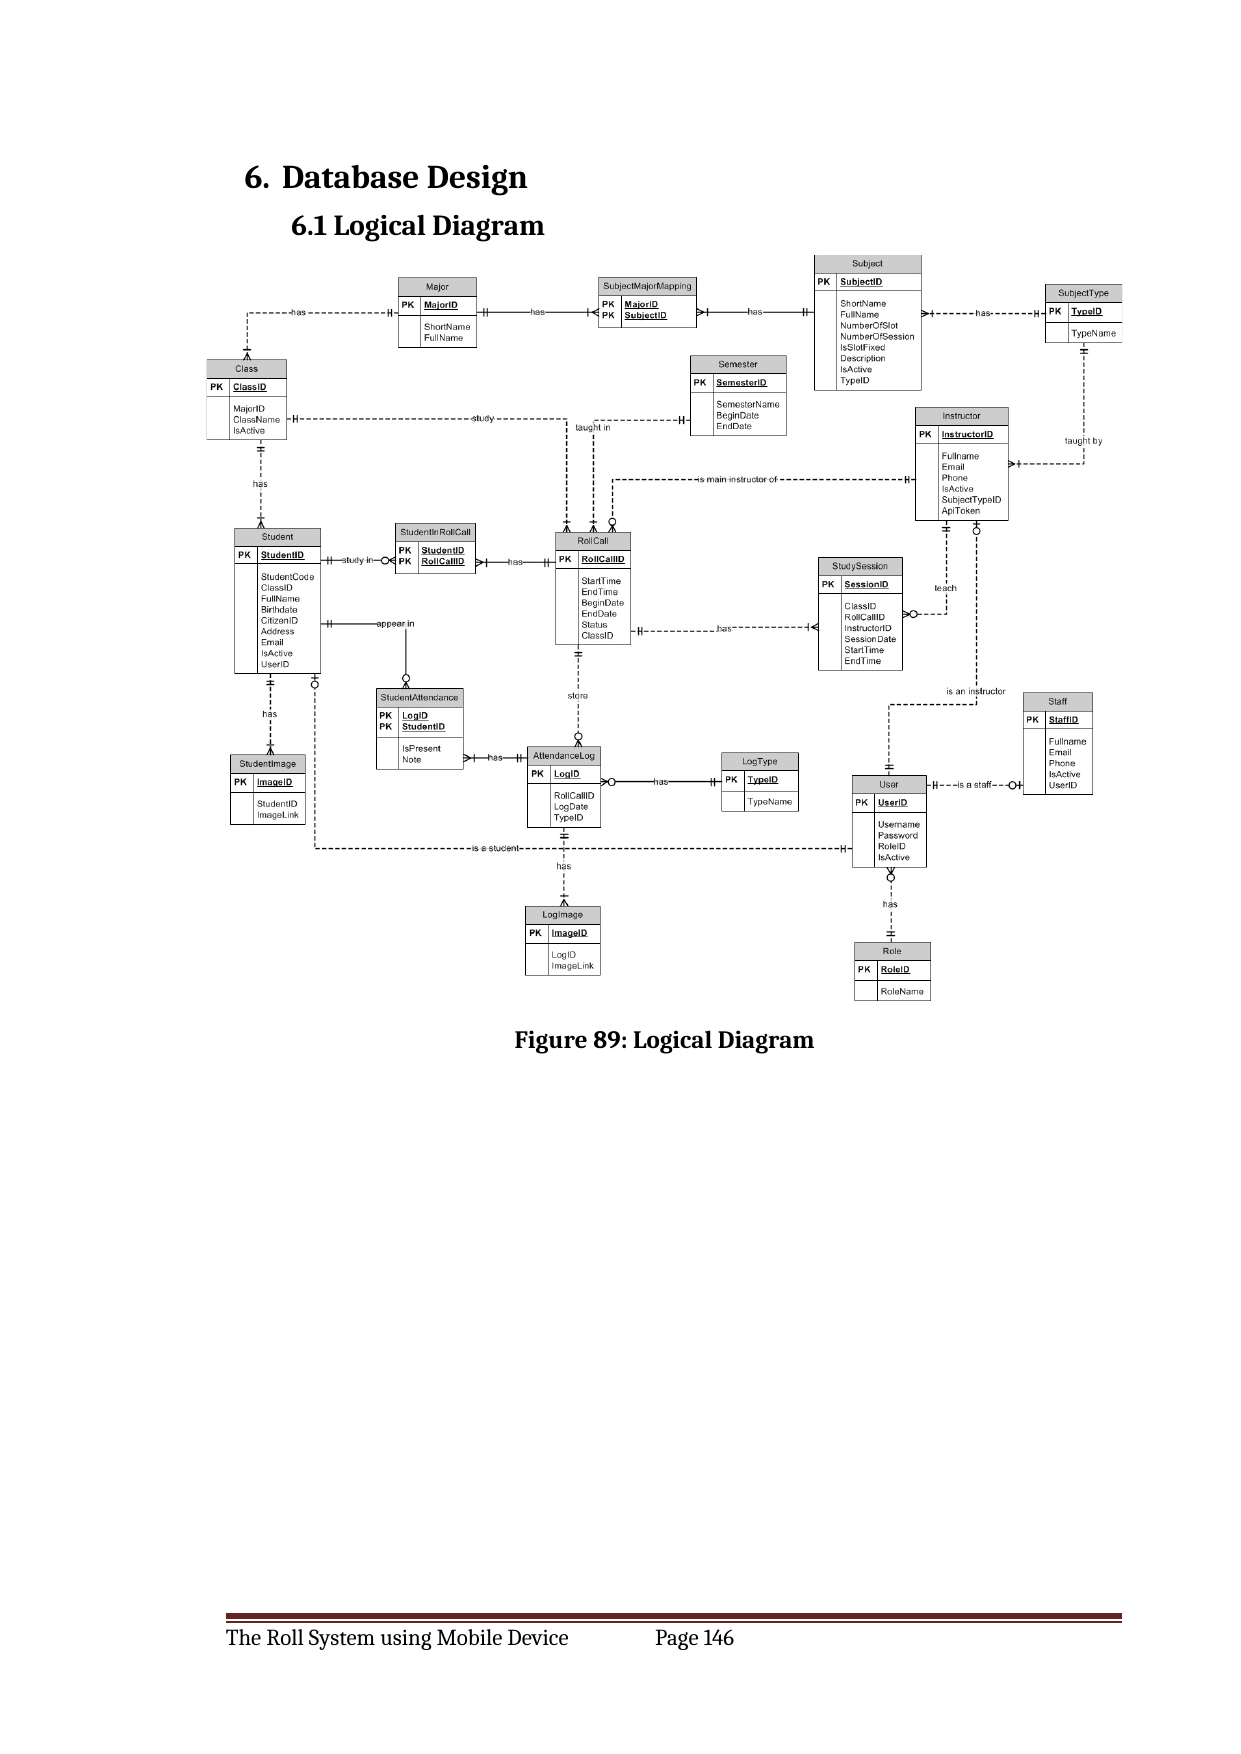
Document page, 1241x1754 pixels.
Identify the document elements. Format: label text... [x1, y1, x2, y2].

subtitle Logical Diagram [291, 209, 1122, 242]
text Figure 89: Logical Diagram [207, 1026, 1122, 1055]
picture [206, 255, 1123, 1001]
subtitle Database Design [244, 158, 1122, 196]
